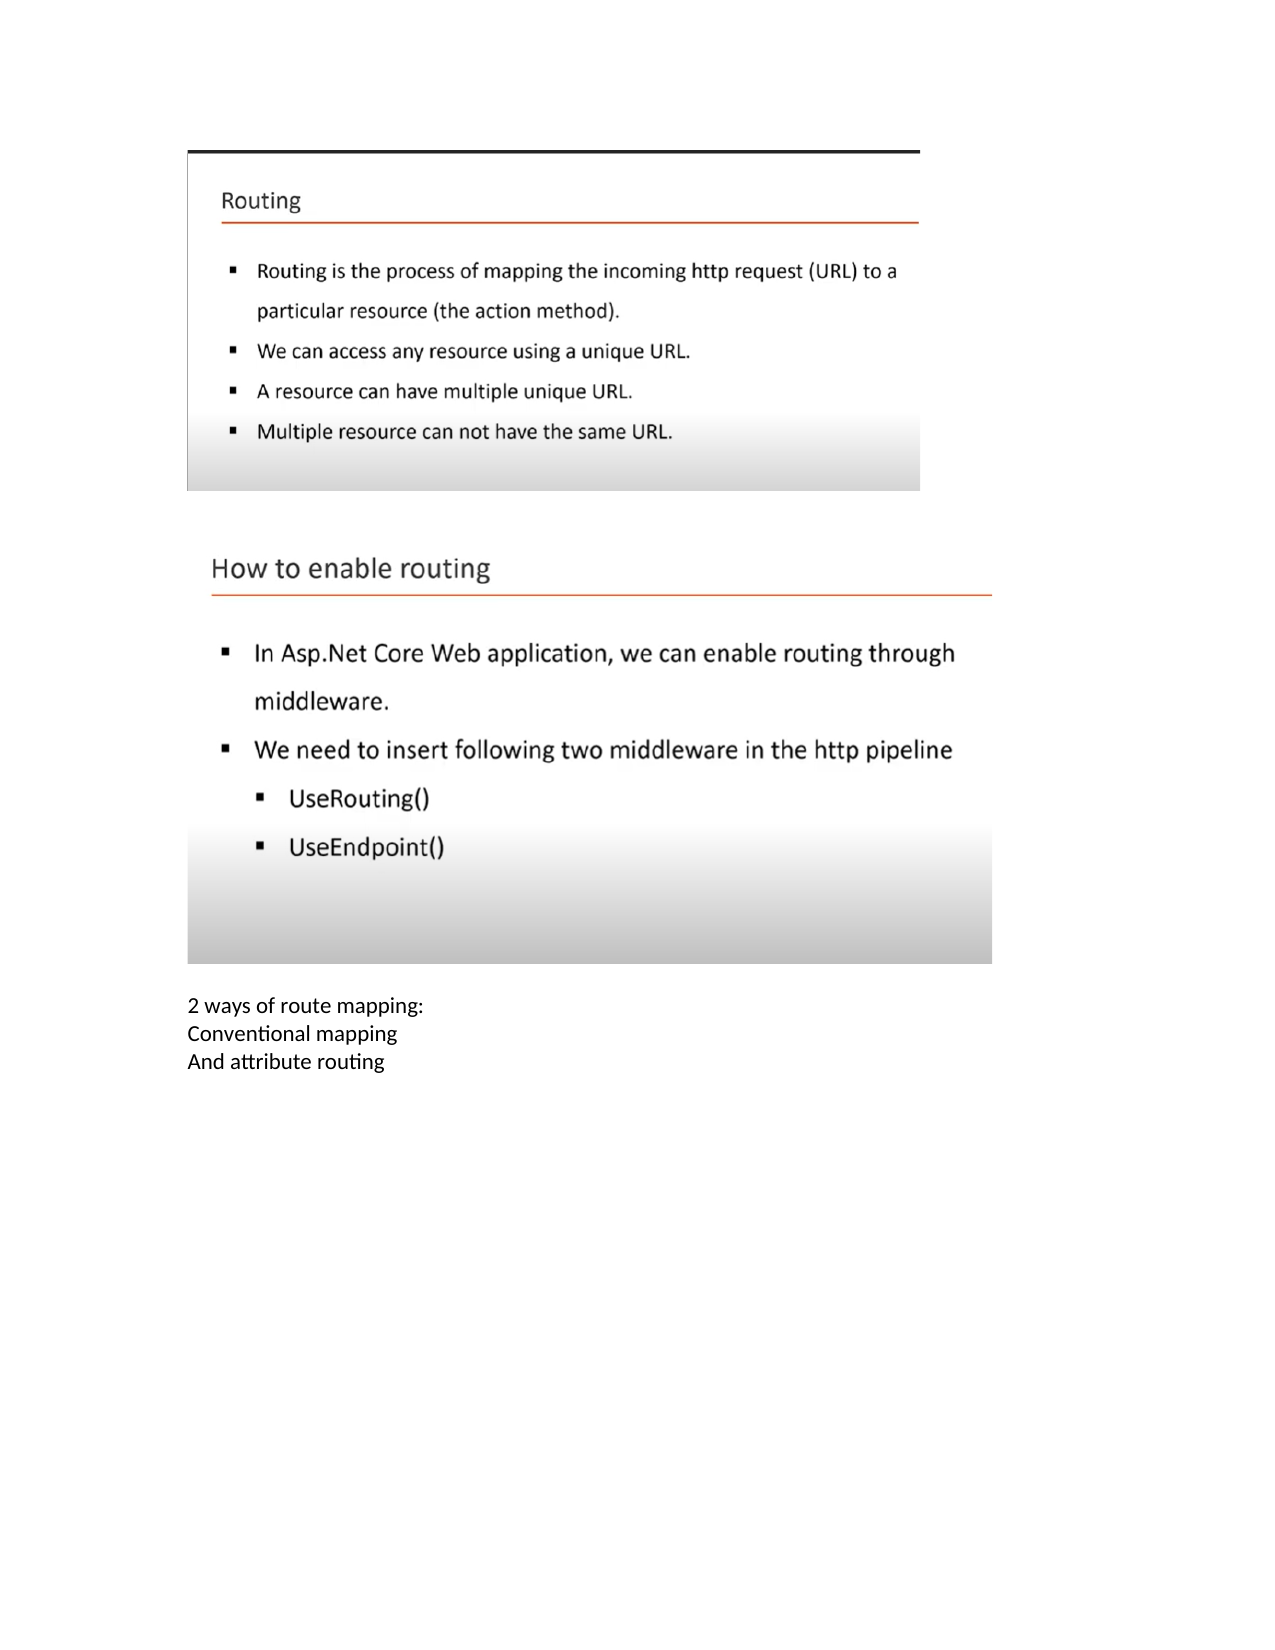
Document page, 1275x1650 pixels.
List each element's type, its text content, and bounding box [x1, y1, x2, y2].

picture [187, 518, 993, 964]
text And attribute routing [187, 1047, 1087, 1075]
text 2 ways of route mapping: [187, 991, 1087, 1019]
text Conventional mapping [187, 1019, 1087, 1047]
picture [187, 150, 921, 491]
